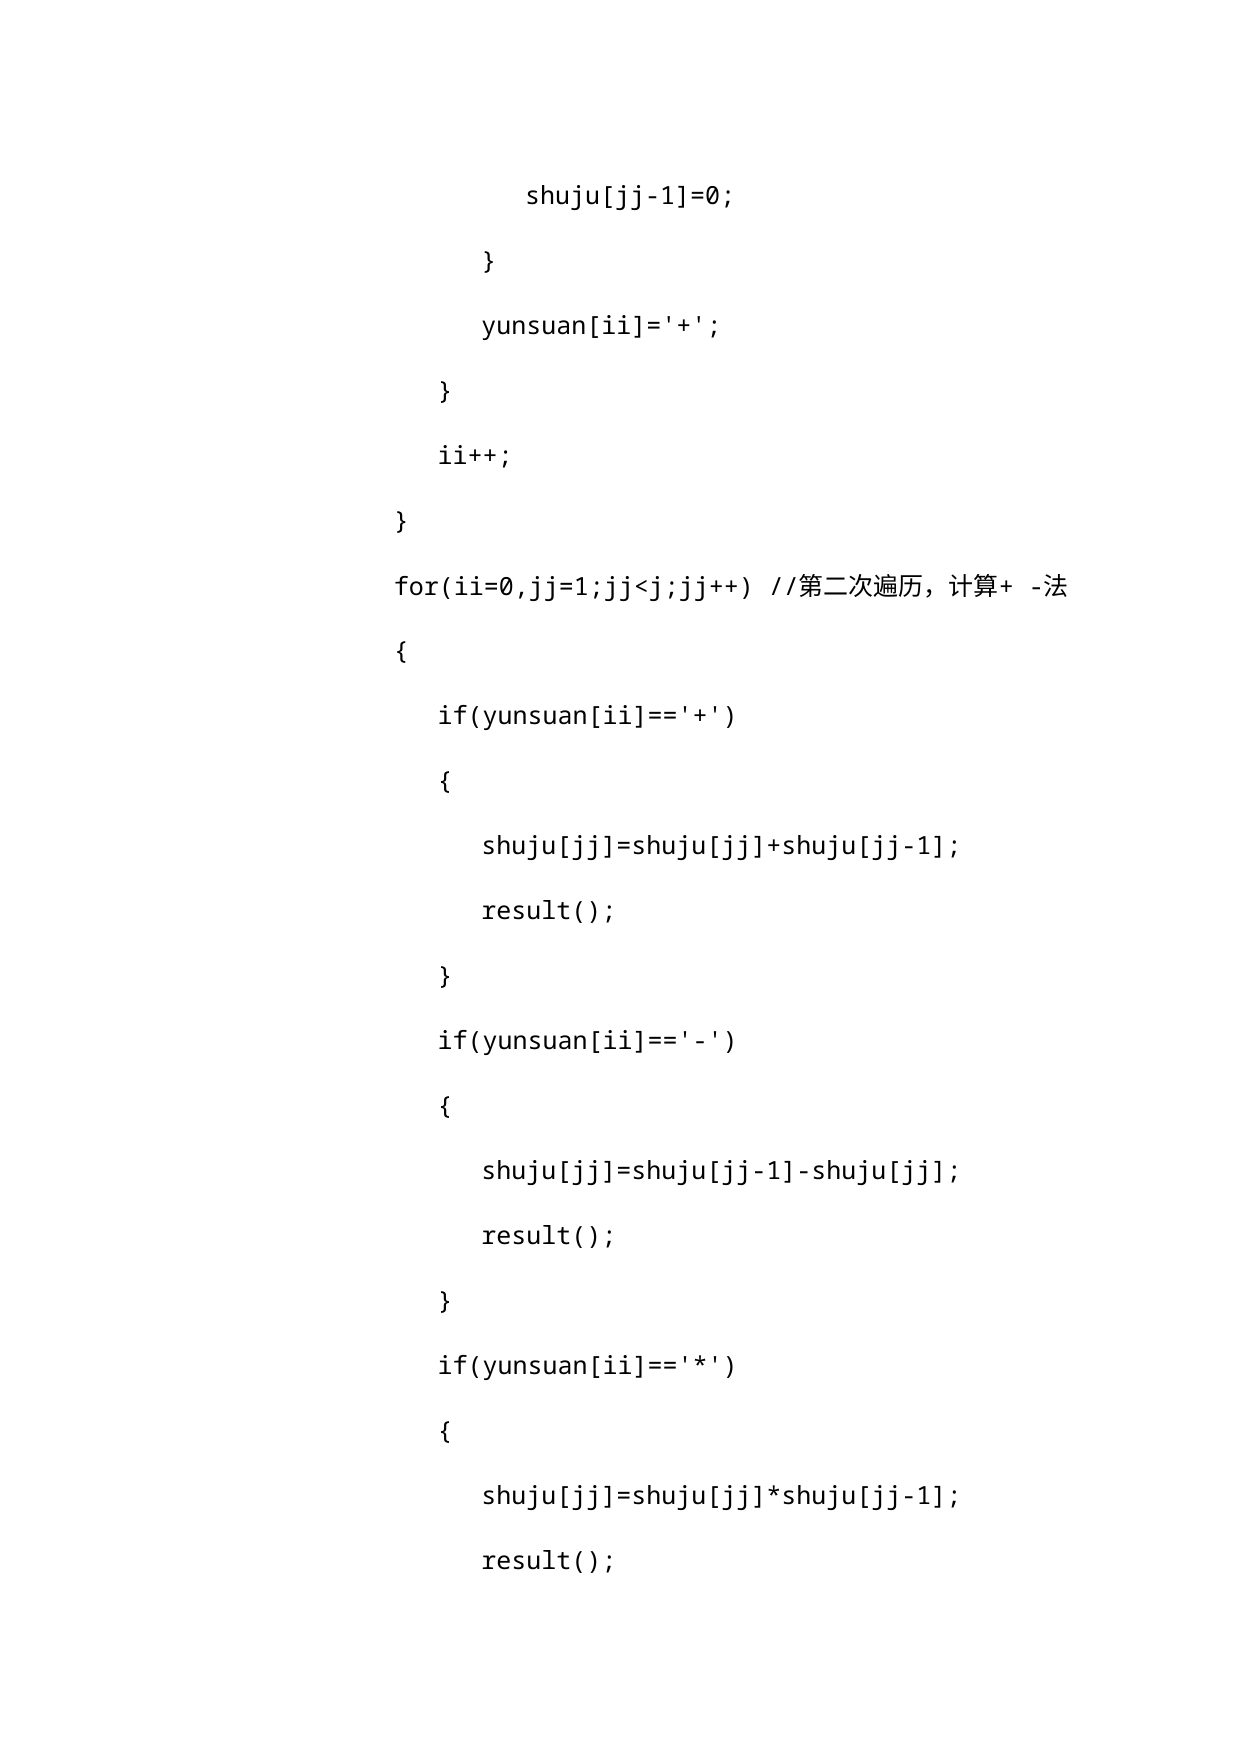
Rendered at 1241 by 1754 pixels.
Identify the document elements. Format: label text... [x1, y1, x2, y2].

list if(yunsuan[ii]=='+') [194, 682, 1153, 747]
list if(yunsuan[ii]=='*') [194, 1332, 1153, 1397]
list shuju[jj]=shuju[jj]+shuju[jj-1]; [194, 812, 1153, 877]
list shuju[jj]=shuju[jj]*shuju[jj-1]; [194, 1462, 1153, 1527]
list { [194, 747, 1153, 812]
list result(); [194, 877, 1153, 942]
list shuju[jj-1]=0; [194, 162, 1153, 227]
list { [194, 617, 1153, 682]
list } [194, 357, 1153, 422]
list ii++; [194, 422, 1153, 487]
list result(); [194, 1527, 1153, 1592]
list shuju[jj]=shuju[jj-1]-shuju[jj]; [194, 1137, 1153, 1202]
list } [194, 942, 1153, 1007]
list if(yunsuan[ii]=='-') [194, 1007, 1153, 1072]
list } [194, 487, 1153, 552]
list } [194, 1267, 1153, 1332]
list { [194, 1072, 1153, 1137]
list { [194, 1397, 1153, 1462]
list } [194, 227, 1153, 292]
list for(ii=0,jj=1;jj<j;jj++) //第二次遍历，计算+ -法 [194, 552, 1153, 617]
list result(); [194, 1202, 1153, 1267]
list yunsuan[ii]='+'; [194, 292, 1153, 357]
